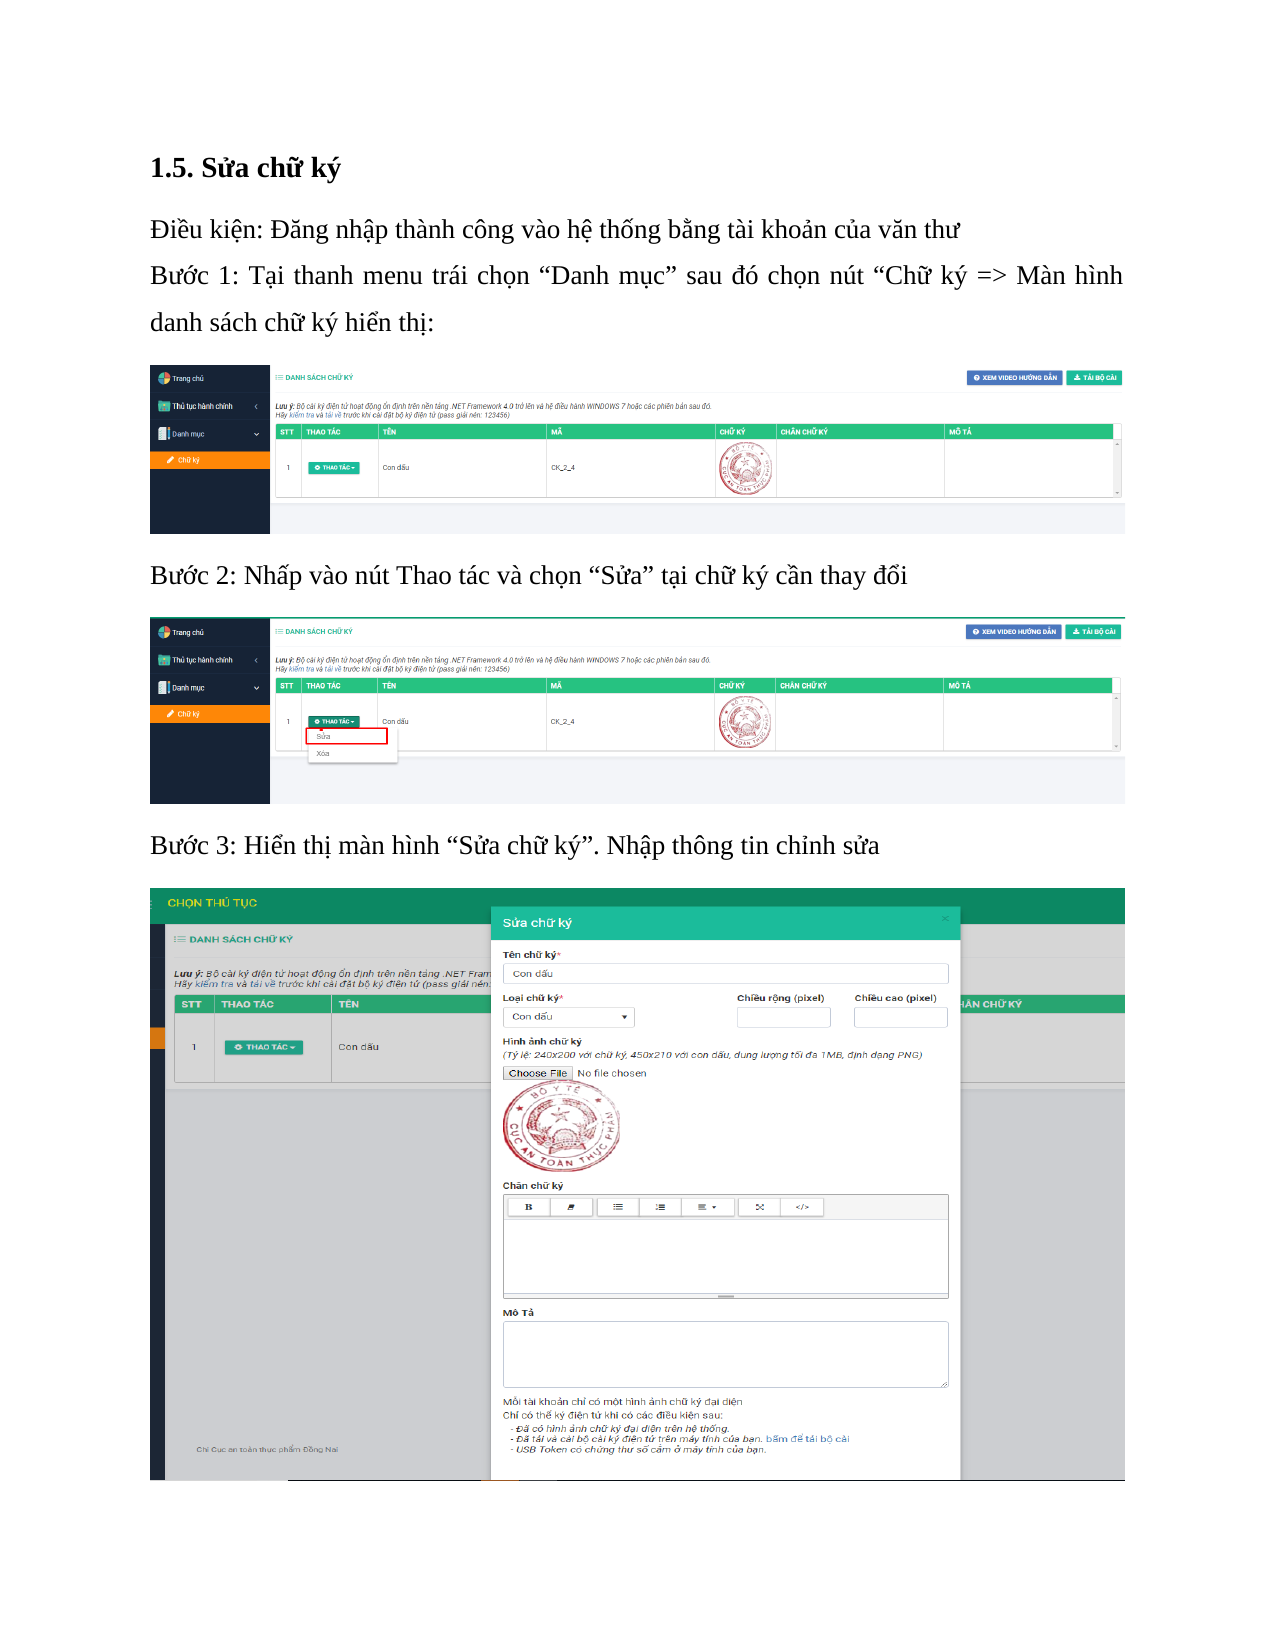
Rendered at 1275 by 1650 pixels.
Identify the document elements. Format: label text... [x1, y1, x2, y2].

text Bước 3: Hiển thị màn hình “Sửa chữ ký”. Nhập thông tin chỉnh sửa [150, 829, 1125, 861]
subtitle 1.5. Sửa chữ ký [150, 150, 1125, 183]
text Bước 2: Nhấp vào nút Thao tác và chọn “Sửa” tại chữ ký cần thay đổi [150, 559, 1125, 590]
picture [150, 365, 1125, 534]
picture [150, 888, 1125, 1481]
picture [150, 617, 1125, 804]
text Điều kiện: Đăng nhập thành công vào hệ thống bằng tài khoản của văn thư [150, 213, 1125, 244]
text Bước 1: Tại thanh menu trái chọn “Danh mục” sau đó chọn nút “Chữ ký => Màn hình danh sách chữ ký hiển thị: [150, 259, 1125, 337]
